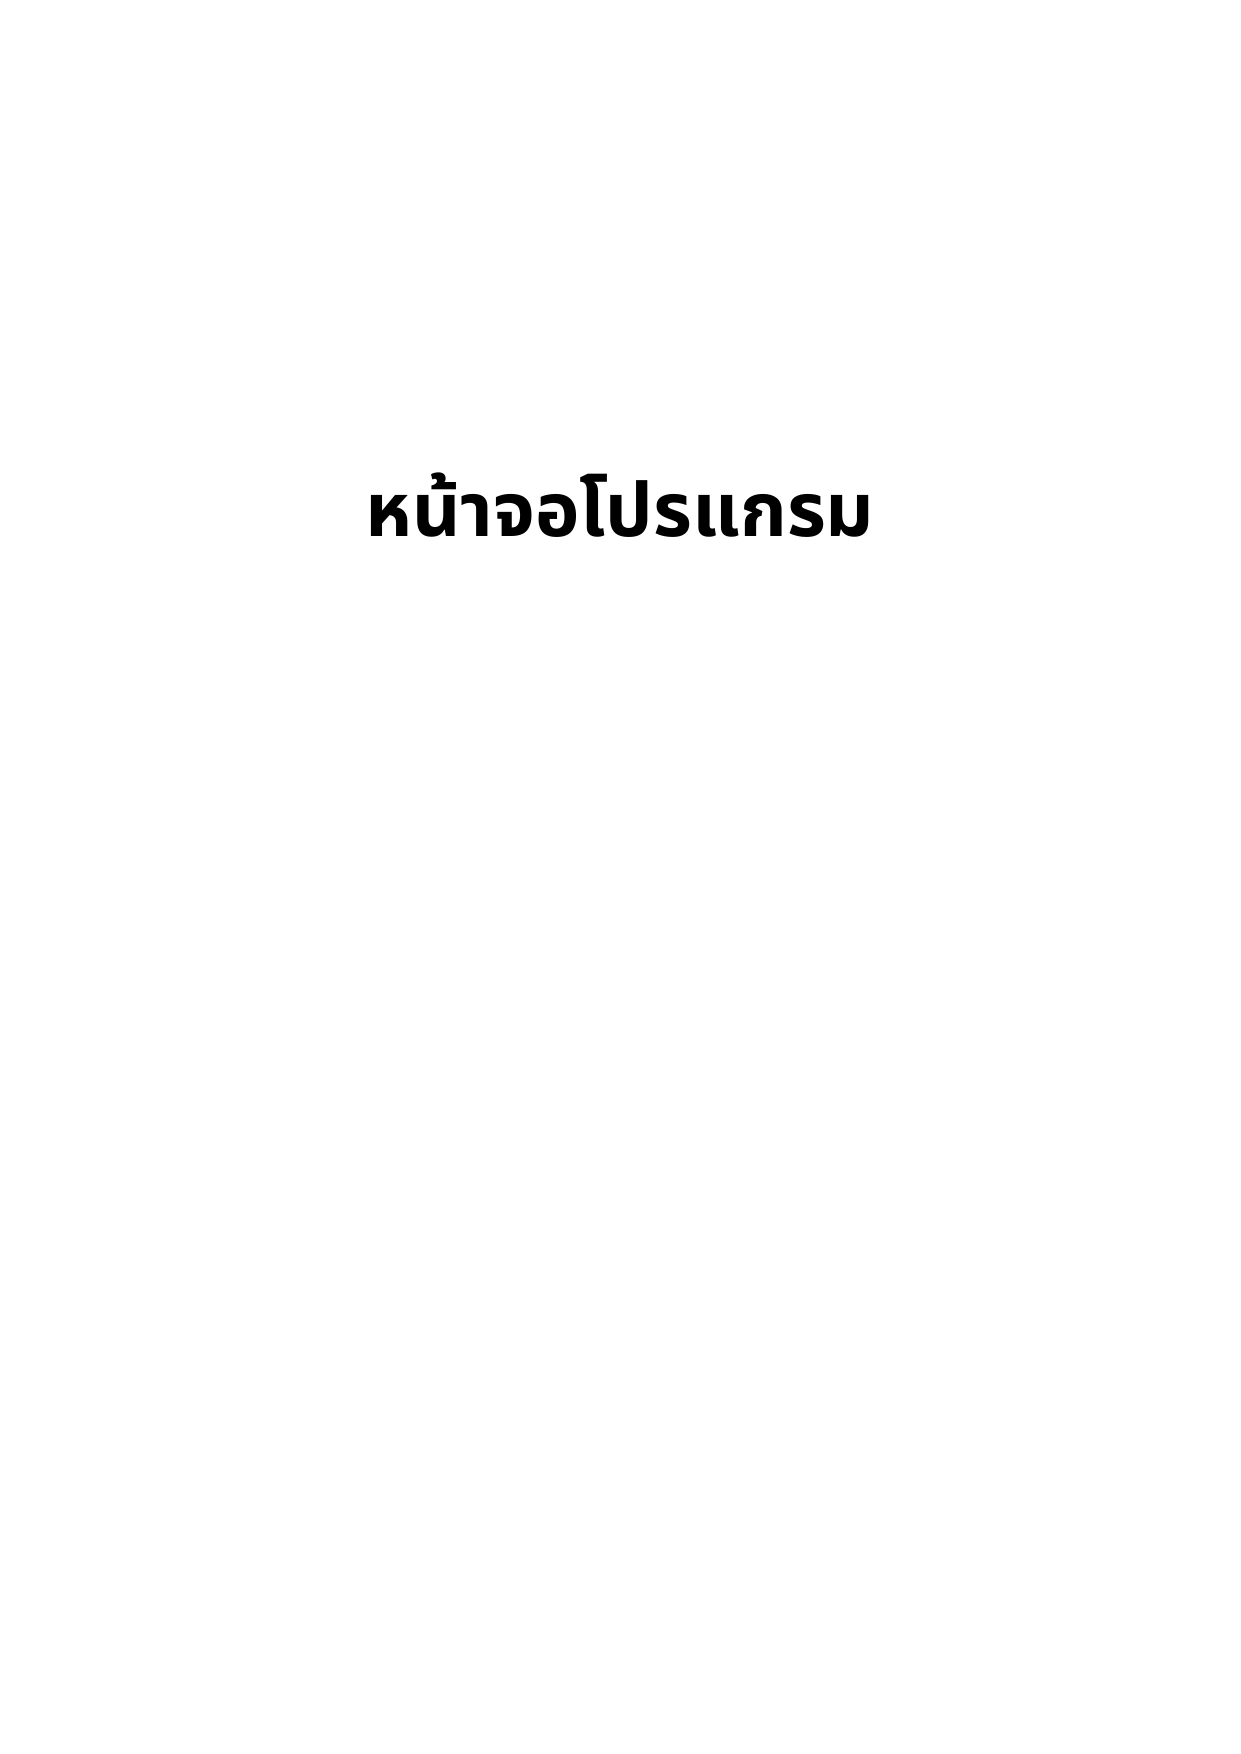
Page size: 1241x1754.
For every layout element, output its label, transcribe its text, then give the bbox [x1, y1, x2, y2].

text หน้าจอโปรแกรม [150, 457, 1090, 570]
